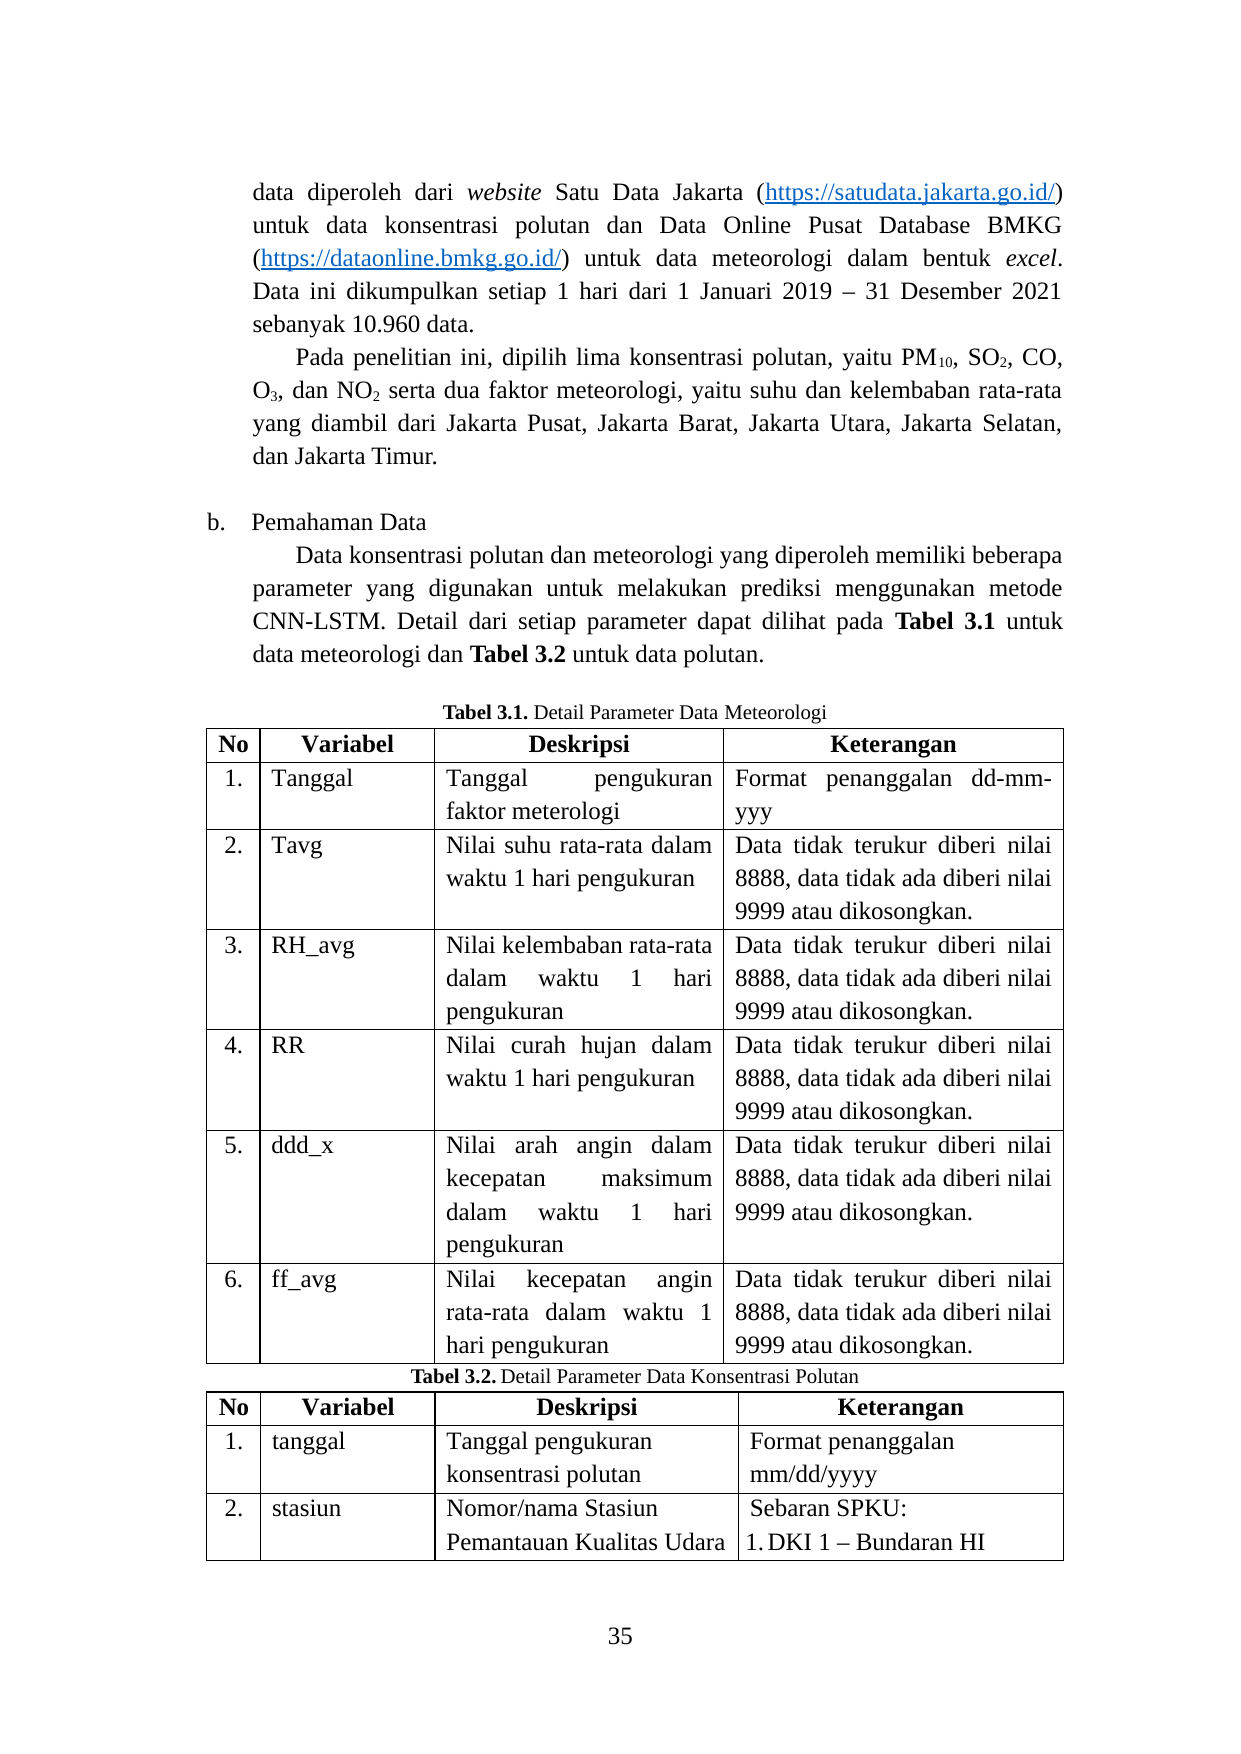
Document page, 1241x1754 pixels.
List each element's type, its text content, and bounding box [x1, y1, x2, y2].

table_cell Nilai arah angin dalam kecepatan maksimum dalam waktu 1 hari pengukuran [435, 1131, 723, 1263]
table_cell RH_avg [261, 930, 434, 1029]
table_cell Nilai kelembaban rata-rata dalam waktu 1 hari pengukuran [435, 930, 723, 1029]
table_header No [207, 729, 259, 762]
text Tabel 3.1. Detail Parameter Data Meteorologi [207, 700, 1063, 724]
table_cell RR [261, 1030, 434, 1129]
table_cell Format penanggalan dd-mm-yyy [724, 763, 1063, 829]
table_cell Format penanggalan mm/dd/yyyy [739, 1426, 1063, 1492]
table_cell 4. [207, 1030, 259, 1129]
list Pada penelitian ini, dipilih lima konsentrasi polutan, yaitu PM10, SO2, CO, O3, dan NO2 serta dua faktor meteorologi, yaitu suhu dan kelembaban rata-rata yang diambil dari Jakarta Pusat, Jakarta Barat, Jakarta Utara, Jakarta Selatan, dan Jakarta Timur. [252, 342, 1063, 470]
table_cell 5. [207, 1131, 259, 1263]
list Data konsentrasi polutan dan meteorologi yang diperoleh memiliki beberapa parameter yang digunakan untuk melakukan prediksi menggunakan metode CNN-LSTM. Detail dari setiap parameter dapat dilihat pada Tabel 3.1 untuk data meteorologi dan Tabel 3.2 untuk data polutan. [252, 540, 1063, 668]
table_cell 2. [207, 830, 259, 929]
table_header Variabel [261, 1393, 434, 1425]
table_header Variabel [261, 729, 434, 762]
table_cell Nilai suhu rata-rata dalam waktu 1 hari pengukuran [435, 830, 723, 929]
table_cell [436, 1494, 738, 1559]
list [252, 177, 1063, 338]
table_header No [207, 1393, 260, 1425]
table_cell Tanggal pengukuran faktor meterologi [435, 763, 723, 829]
table_cell Data tidak terukur diberi nilai 8888, data tidak ada diberi nilai 9999 atau dikosongkan. [724, 1030, 1063, 1129]
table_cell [739, 1494, 1063, 1559]
table_header Keterangan [724, 729, 1063, 762]
table_cell Data tidak terukur diberi nilai 8888, data tidak ada diberi nilai 9999 atau dikosongkan. [724, 1131, 1063, 1263]
table_cell tanggal [261, 1426, 434, 1492]
table_cell 3. [207, 930, 259, 1029]
table_header Deskripsi [435, 729, 723, 762]
table_cell 1. [207, 763, 259, 829]
table_cell Nilai kecepatan angin rata-rata dalam waktu 1 hari pengukuran [435, 1264, 723, 1363]
table_cell stasiun [261, 1494, 434, 1559]
table_cell ddd_x [261, 1131, 434, 1263]
table_header Keterangan [739, 1393, 1063, 1425]
table_cell Nilai curah hujan dalam waktu 1 hari pengukuran [435, 1030, 723, 1129]
table_cell Tavg [261, 830, 434, 929]
table_cell 6. [207, 1264, 259, 1363]
table_header Deskripsi [436, 1393, 738, 1425]
text Tabel 3.2. Detail Parameter Data Konsentrasi Polutan [177, 1364, 1063, 1388]
table_cell Data tidak terukur diberi nilai 8888, data tidak ada diberi nilai 9999 atau dikosongkan. [724, 930, 1063, 1029]
list Pemahaman Data [207, 507, 1063, 536]
table_cell 2. [207, 1494, 260, 1559]
table_cell ff_avg [261, 1264, 434, 1363]
table_cell Data tidak terukur diberi nilai 8888, data tidak ada diberi nilai 9999 atau dikosongkan. [724, 830, 1063, 929]
table_cell Tanggal pengukuran konsentrasi polutan [436, 1426, 738, 1492]
table_cell 1. [207, 1426, 260, 1492]
table_cell Data tidak terukur diberi nilai 8888, data tidak ada diberi nilai 9999 atau dikosongkan. [724, 1264, 1063, 1363]
table_cell Tanggal [261, 763, 434, 829]
